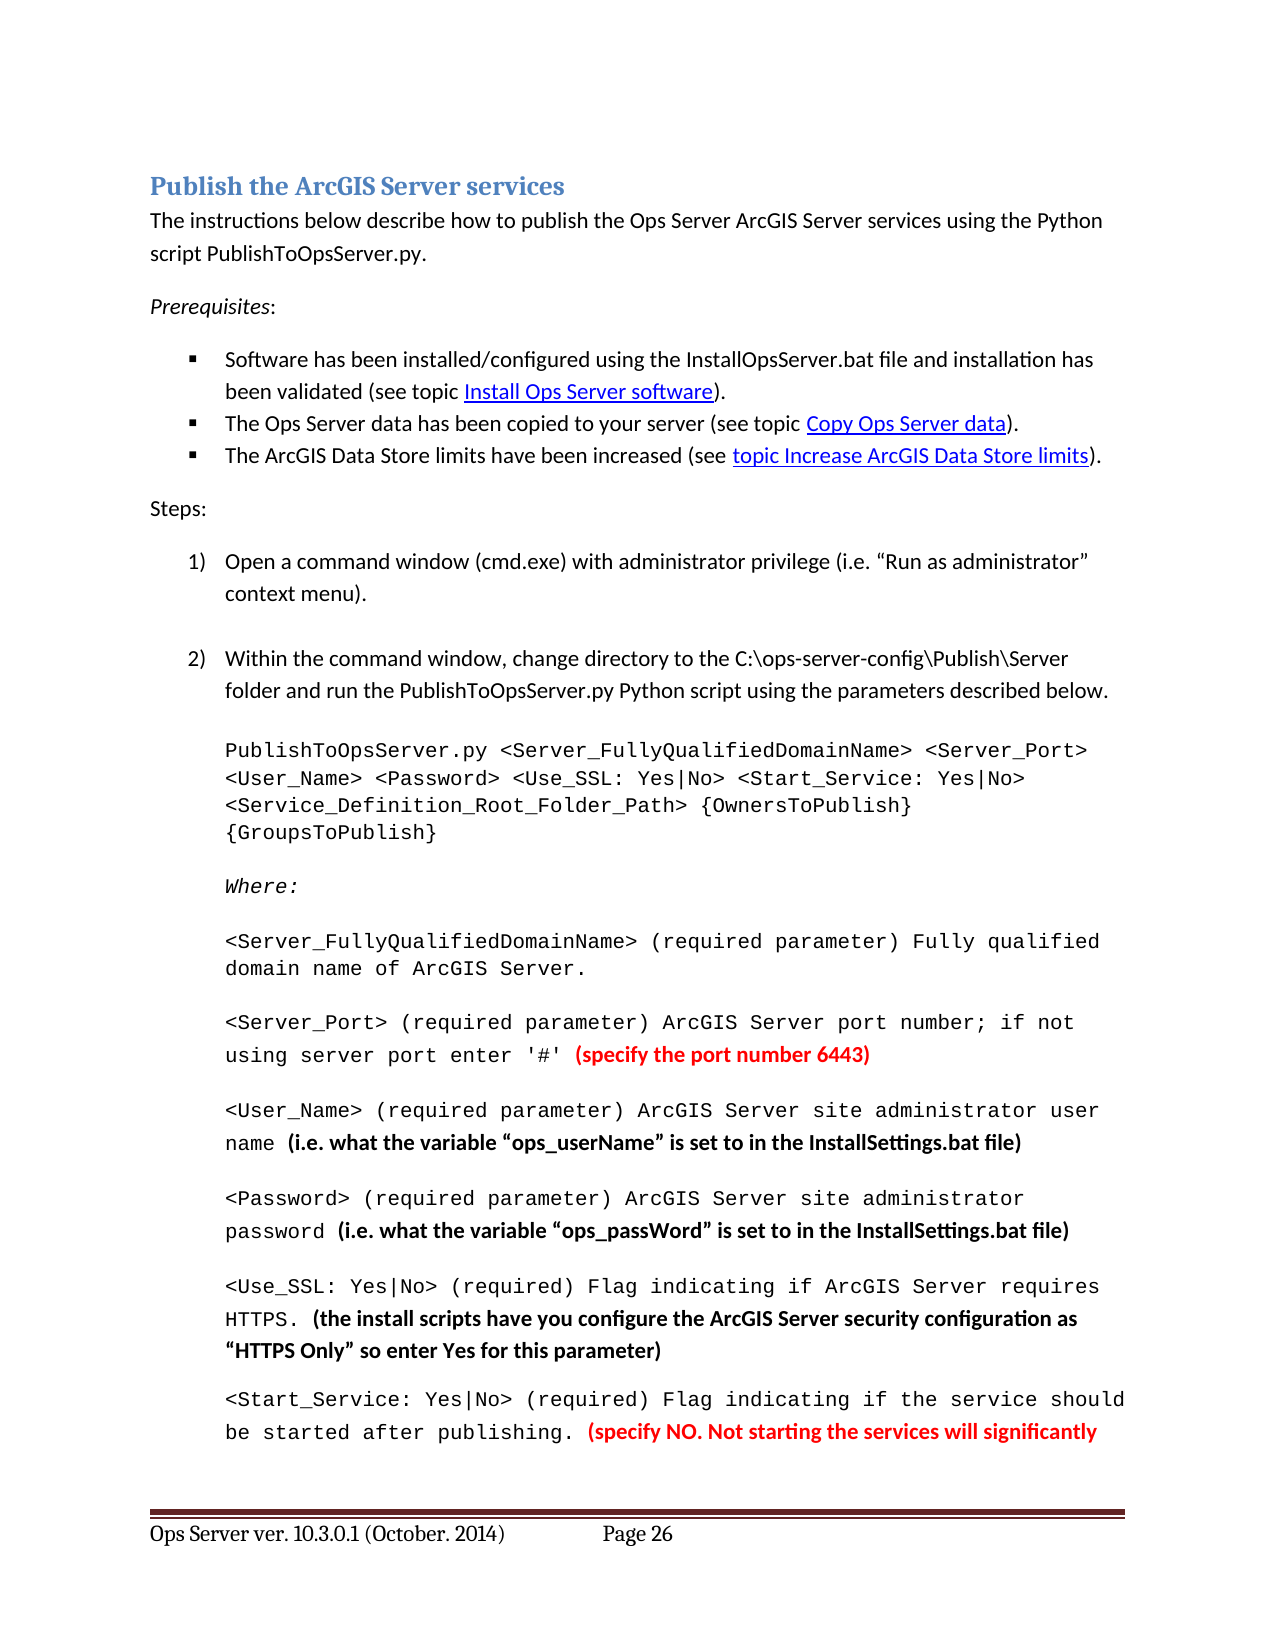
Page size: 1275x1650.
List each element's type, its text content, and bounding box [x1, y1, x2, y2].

text Prerequisites: [150, 292, 1125, 320]
list The ArcGIS Data Store limits have been increased (see topic Increase ArcGIS Data Store limits). [187, 441, 1125, 469]
subtitle Publish the ArcGIS Server services [150, 171, 1125, 202]
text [225, 1389, 1125, 1446]
list <Password> (required parameter) ArcGIS Server site administrator password (i.e. what the variable “ops_passWord” is set to in the InstallSettings.bat file) [225, 1188, 1125, 1244]
list Software has been installed/configured using the InstallOpsServer.bat file and installation has been validated (see topic Install Ops Server software). [187, 345, 1125, 405]
text The instructions below describe how to publish the Ops Server ArcGIS Server services using the Python script PublishToOpsServer.py. [150, 207, 1125, 267]
list PublishToOpsServer.py <Server_FullyQualifiedDomainName> <Server_Port> <User_Name> <Password> <Use_SSL: Yes|No> <Start_Service: Yes|No> <Service_Definition_Root_Folder_Path> {OwnersToPublish} {GroupsToPublish} [225, 741, 1125, 846]
list The Ops Server data has been copied to your server (see topic Copy Ops Server data). [187, 409, 1125, 437]
list <Server_FullyQualifiedDomainName> (required parameter) Fully qualified domain name of ArcGIS Server. [225, 931, 1125, 982]
list Where: [225, 876, 1125, 900]
text Steps: [150, 494, 1125, 522]
list Within the command window, change directory to the C:\ops-server-config\Publish\Server folder and run the PublishToOpsServer.py Python script using the parameters described below. [187, 644, 1125, 704]
list Open a command window (cmd.exe) with administrator privilege (i.e. “Run as administrator” context menu). [187, 547, 1125, 608]
list <Use_SSL: Yes|No> (required) Flag indicating if ArcGIS Server requires HTTPS. (the install scripts have you configure the ArcGIS Server security configuration as “HTTPS Only” so enter Yes for this parameter) [225, 1276, 1125, 1364]
list <Server_Port> (required parameter) ArcGIS Server port number; if not using server port enter '#' (specify the port number 6443) [225, 1012, 1125, 1069]
list <User_Name> (required parameter) ArcGIS Server site administrator user name (i.e. what the variable “ops_userName” is set to in the InstallSettings.bat file) [225, 1100, 1125, 1157]
